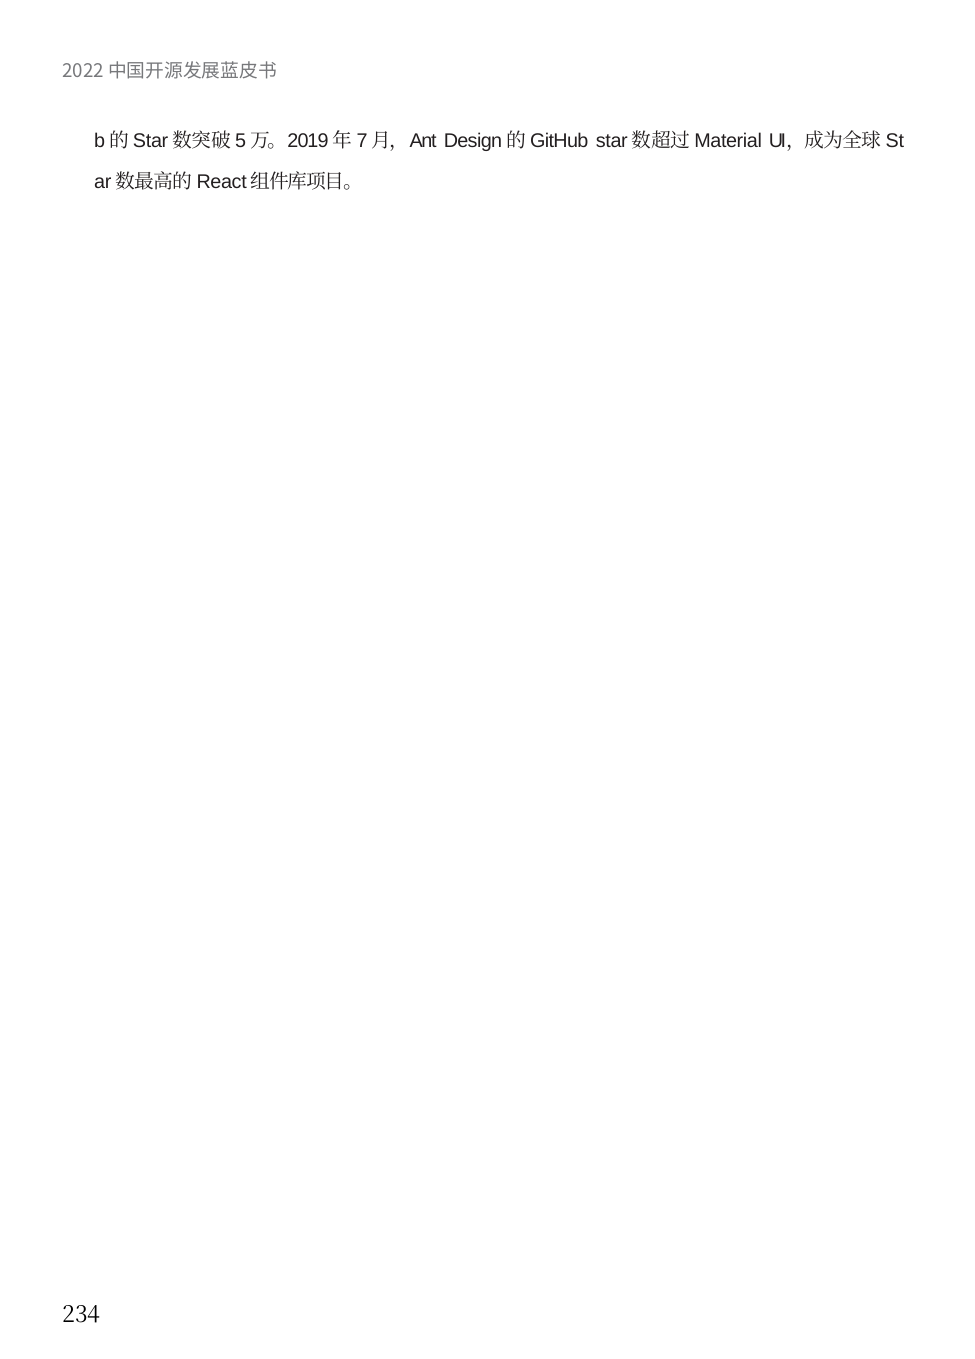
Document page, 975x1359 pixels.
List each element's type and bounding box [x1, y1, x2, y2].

list [94, 125, 905, 194]
